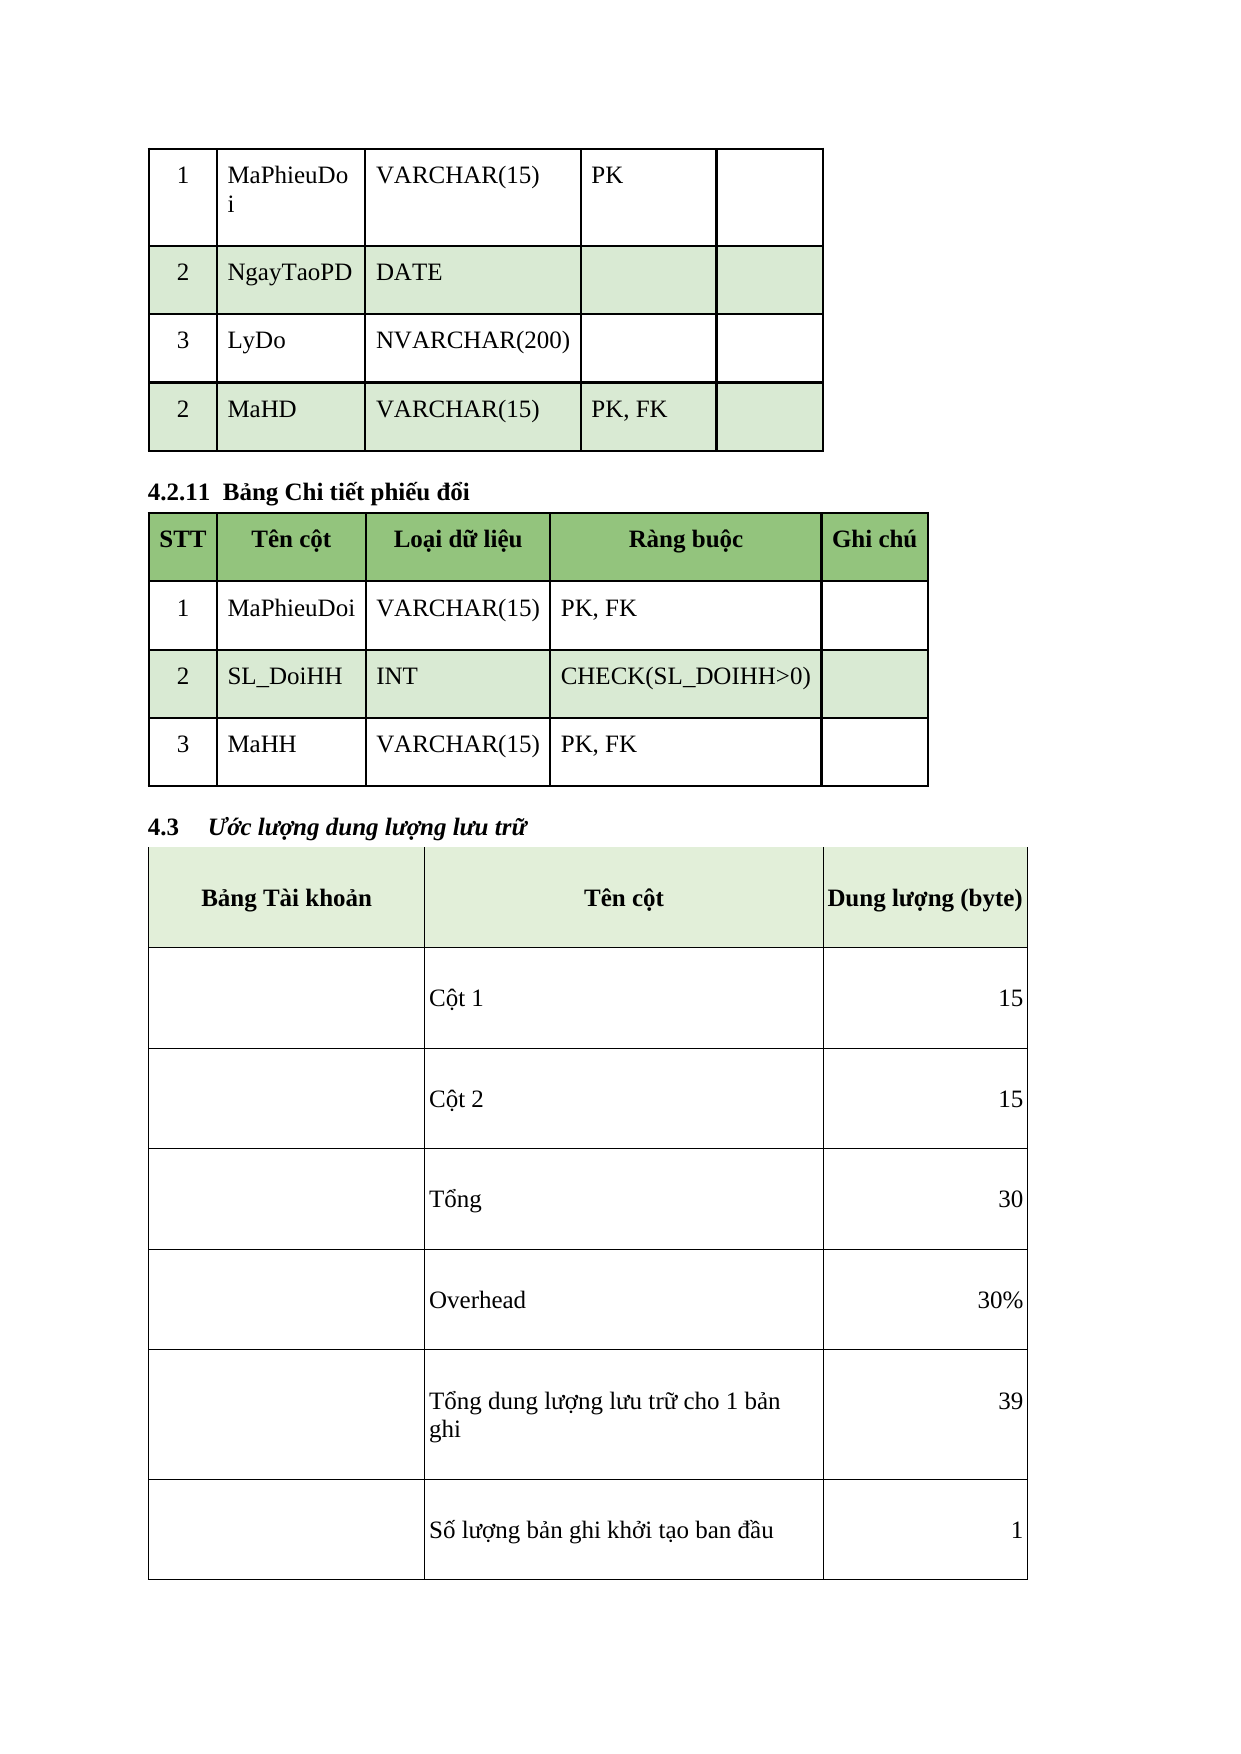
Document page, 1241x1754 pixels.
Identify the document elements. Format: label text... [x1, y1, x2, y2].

table_cell VARCHAR(15) [366, 384, 580, 450]
table_cell 39 [824, 1350, 1027, 1479]
table_cell 1 [150, 150, 216, 245]
table_cell INT [367, 651, 549, 717]
table_cell [718, 315, 822, 381]
table_cell 15 [824, 948, 1027, 1047]
table_cell 2 [150, 651, 216, 717]
table_cell Tổng [425, 1149, 823, 1249]
table_cell NVARCHAR(200) [366, 315, 580, 381]
table_header Ghi chú [823, 514, 927, 580]
table_header Tên cột [218, 514, 365, 580]
table_cell [582, 247, 715, 313]
table_cell 2 [150, 384, 216, 450]
table_cell PK, FK [551, 582, 820, 648]
table_cell [718, 384, 822, 450]
table_cell [149, 948, 424, 1047]
table_header Ràng buộc [551, 514, 820, 580]
table_cell Cột 2 [425, 1049, 823, 1148]
subtitle Ước lượng dung lượng lưu trữ [148, 812, 1092, 841]
table_cell CHECK(SL_DOIHH>0) [551, 651, 820, 717]
table_header Dung lượng (byte) [824, 847, 1027, 947]
table_cell Tổng dung lượng lưu trữ cho 1 bản ghi [425, 1350, 823, 1479]
table_cell [823, 582, 927, 648]
table_cell [149, 1250, 424, 1349]
table_cell [718, 247, 822, 313]
table_cell SL_DoiHH [218, 651, 365, 717]
table_cell VARCHAR(15) [367, 582, 549, 648]
table_cell MaHD [218, 384, 364, 450]
table_cell MaPhieuDoi [218, 582, 365, 648]
table_header Bảng Tài khoản [149, 847, 424, 947]
table_cell 3 [150, 719, 216, 785]
table_cell DATE [366, 247, 580, 313]
table_cell VARCHAR(15) [367, 719, 549, 785]
table_cell 3 [150, 315, 216, 381]
table_cell 1 [150, 582, 216, 648]
table_cell Overhead [425, 1250, 823, 1349]
table_cell [718, 150, 822, 245]
table_cell PK [582, 150, 715, 245]
table_cell 1 [824, 1480, 1027, 1579]
table_cell [582, 315, 715, 381]
table_cell LyDo [218, 315, 364, 381]
table_cell 15 [824, 1049, 1027, 1148]
table_cell 30% [824, 1250, 1027, 1349]
table_cell [823, 719, 927, 785]
table_cell [823, 651, 927, 717]
table_cell Số lượng bản ghi khởi tạo ban đầu [425, 1480, 823, 1579]
table_cell VARCHAR(15) [366, 150, 580, 245]
table_cell 2 [150, 247, 216, 313]
table_header STT [150, 514, 216, 580]
table_cell [149, 1480, 424, 1579]
table_header Tên cột [425, 847, 823, 947]
table_cell [149, 1350, 424, 1479]
table_cell [149, 1149, 424, 1249]
table_cell 30 [824, 1149, 1027, 1249]
table_cell PK, FK [551, 719, 820, 785]
table_header Loại dữ liệu [367, 514, 549, 580]
table_cell Cột 1 [425, 948, 823, 1047]
table_cell [149, 1049, 424, 1148]
table_cell MaPhieuDoi [218, 150, 364, 245]
table_cell PK, FK [582, 384, 715, 450]
table_cell MaHH [218, 719, 365, 785]
subtitle Bảng Chi tiết phiếu đổi [148, 477, 1092, 506]
table_cell NgayTaoPD [218, 247, 364, 313]
